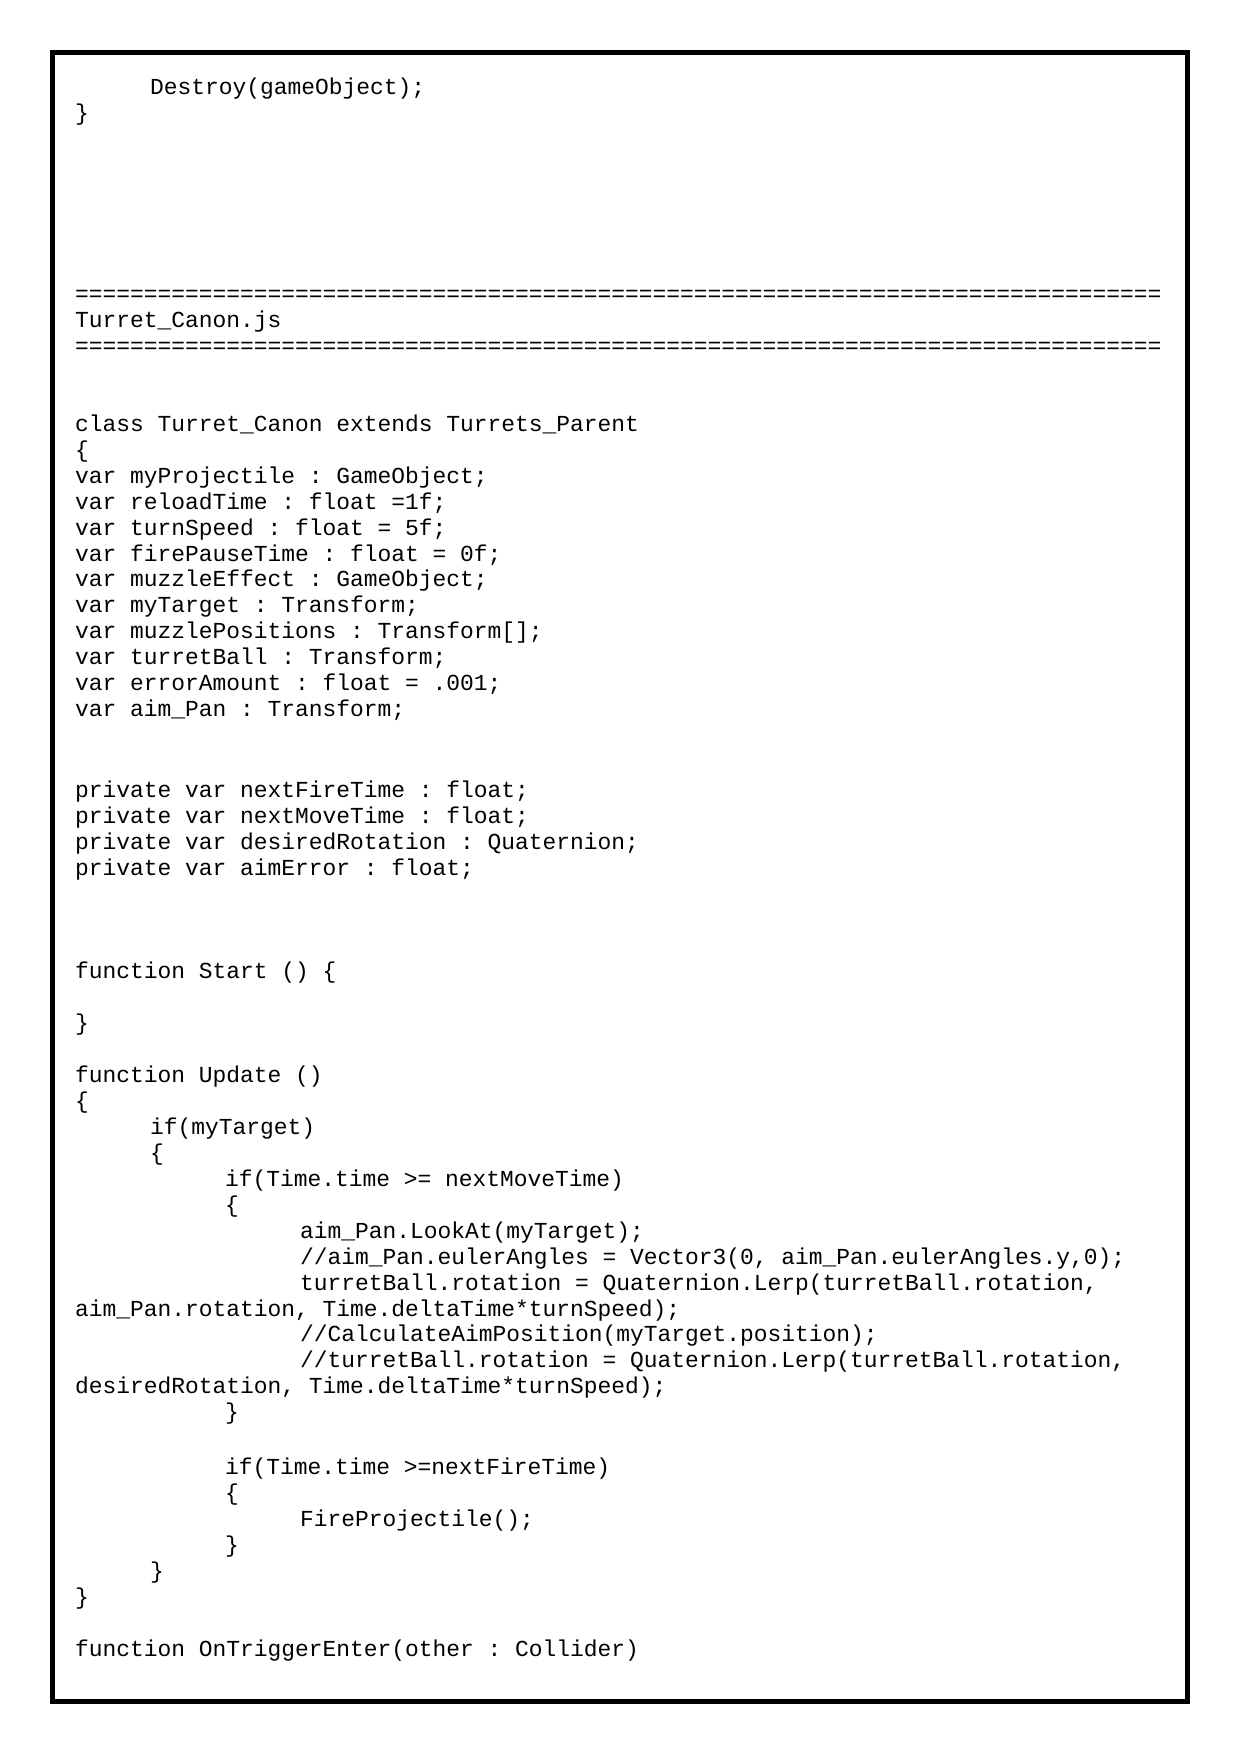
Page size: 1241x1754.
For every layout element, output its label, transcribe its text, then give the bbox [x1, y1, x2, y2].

text if(Time.time >=nextFireTime) [75, 1455, 1165, 1481]
text if(Time.time >= nextMoveTime) [75, 1167, 1165, 1193]
text //aim_Pan.eulerAngles = Vector3(0, aim_Pan.eulerAngles.y,0); [75, 1245, 1165, 1271]
text } [75, 1585, 1165, 1611]
text var reloadTime : float =1f; [75, 490, 1165, 516]
text var muzzleEffect : GameObject; [75, 568, 1165, 594]
text class Turret_Canon extends Turrets_Parent [75, 412, 1165, 438]
text aim_Pan.LookAt(myTarget); [75, 1219, 1165, 1245]
text FireProjectile(); [75, 1507, 1165, 1533]
text =============================================================================== [75, 282, 1165, 308]
text { [75, 1089, 1165, 1115]
text function Start () { [75, 960, 1165, 986]
text private var desiredRotation : Quaternion; [75, 830, 1165, 856]
text { [75, 1141, 1165, 1167]
text private var nextMoveTime : float; [75, 804, 1165, 830]
text function Update () [75, 1063, 1165, 1089]
text //CalculateAimPosition(myTarget.position); [75, 1323, 1165, 1349]
text { [75, 1481, 1165, 1507]
text var errorAmount : float = .001; [75, 672, 1165, 697]
text { [75, 1193, 1165, 1219]
text var turnSpeed : float = 5f; [75, 516, 1165, 542]
text } [75, 1401, 1165, 1427]
text } [75, 1012, 1165, 1037]
text private var aimError : float; [75, 856, 1165, 882]
text var myProjectile : GameObject; [75, 464, 1165, 490]
text var firePauseTime : float = 0f; [75, 542, 1165, 568]
text =============================================================================== [75, 334, 1165, 360]
text if(myTarget) [75, 1115, 1165, 1141]
text function OnTriggerEnter(other : Collider) [75, 1637, 1165, 1663]
text var muzzlePositions : Transform[]; [75, 620, 1165, 646]
text var myTarget : Transform; [75, 594, 1165, 620]
text } [75, 1533, 1165, 1559]
text { [75, 438, 1165, 464]
text Turret_Canon.js [75, 308, 1165, 334]
text var aim_Pan : Transform; [75, 697, 1165, 723]
text } [75, 1559, 1165, 1585]
text turretBall.rotation = Quaternion.Lerp(turretBall.rotation, aim_Pan.rotation, Time.deltaTime*turnSpeed); [75, 1271, 1165, 1323]
text //turretBall.rotation = Quaternion.Lerp(turretBall.rotation, desiredRotation, Time.deltaTime*turnSpeed); [75, 1349, 1165, 1401]
text private var nextFireTime : float; [75, 778, 1165, 804]
text } [75, 101, 1165, 127]
text Destroy(gameObject); [75, 75, 1165, 101]
text var turretBall : Transform; [75, 646, 1165, 672]
